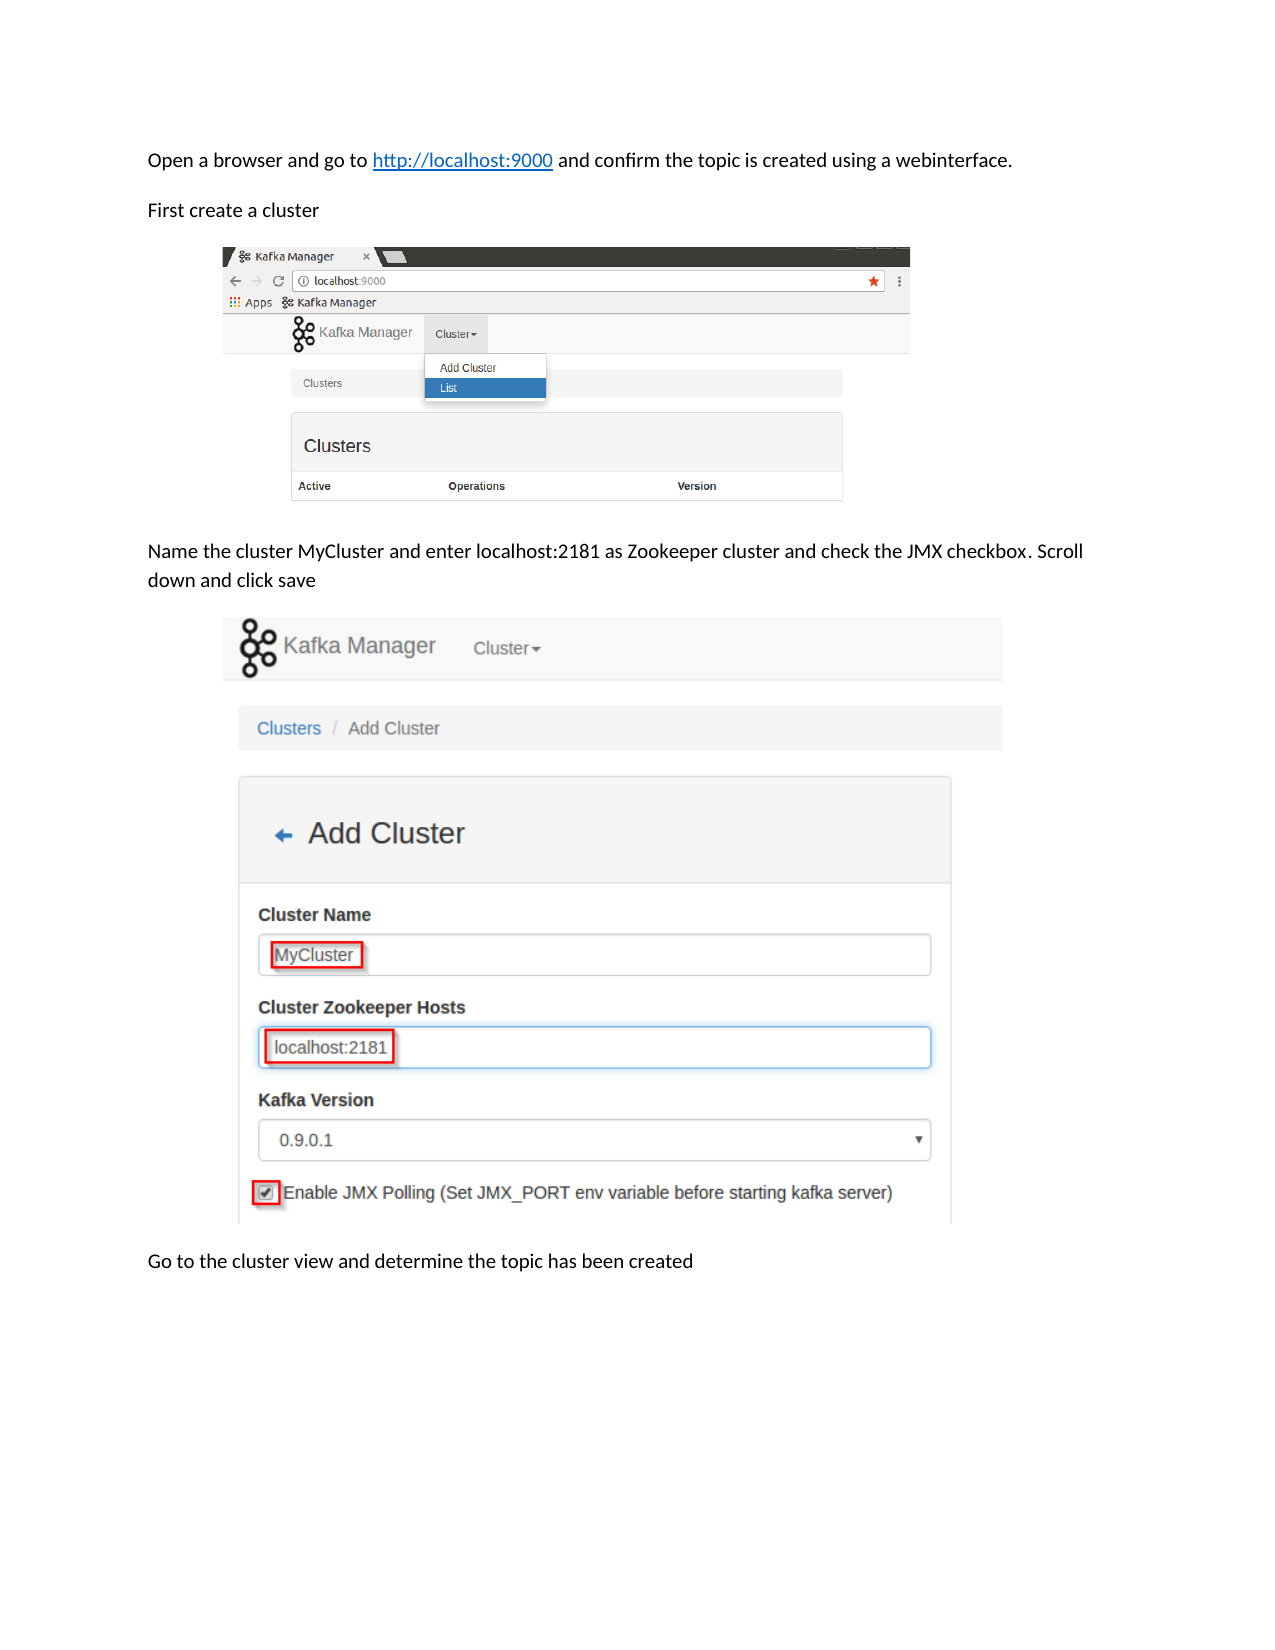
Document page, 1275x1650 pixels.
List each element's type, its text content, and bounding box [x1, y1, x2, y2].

text Go to the cluster view and determine the topic has been created [148, 1248, 1127, 1274]
picture [222, 247, 911, 514]
text Name the cluster MyCluster and enter localhost:2181 as Zookeeper cluster and check the JMX checkbox. Scroll down and click save [148, 538, 1127, 593]
picture [222, 617, 1003, 1224]
text Open a browser and go to http://localhost:9000 and confirm the topic is created using a webinterface. [148, 148, 1127, 173]
text First create a cluster [148, 198, 1127, 223]
